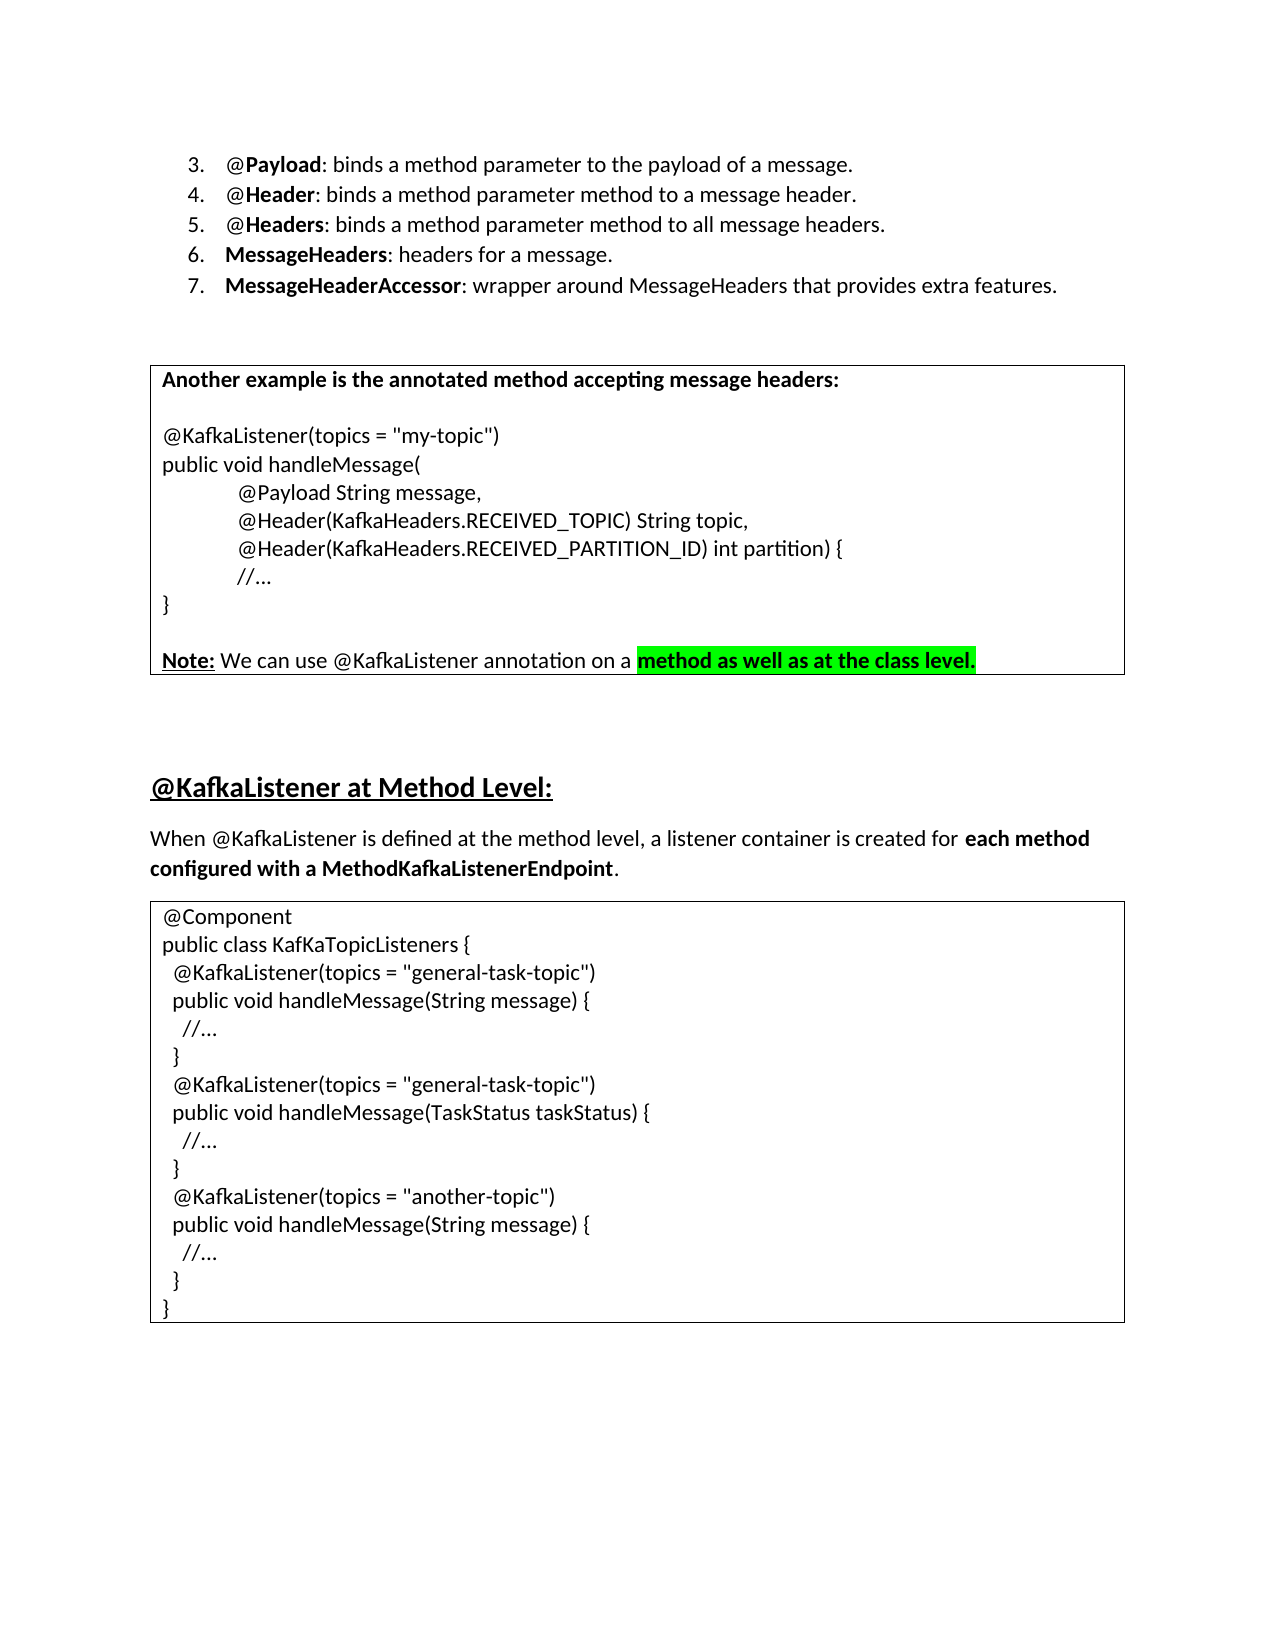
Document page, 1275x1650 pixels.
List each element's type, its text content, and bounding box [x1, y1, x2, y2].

list @Payload: binds a method parameter to the payload of a message. [187, 150, 1125, 178]
text @KafkaListener at Method Level: [150, 769, 1125, 804]
list @Headers: binds a method parameter method to all message headers. [187, 210, 1125, 238]
table_header @Component public class KafKaTopicListeners { @KafkaListener(topics = "general-task-topic") public void handleMessage(String message) { //... } @KafkaListener(topics = "general-task-topic") public void handleMessage(TaskStatus taskStatus) { //... } @KafkaListener(topics = "another-topic") public void handleMessage(String message) { //... } } [151, 902, 1124, 1322]
list MessageHeaders: headers for a message. [187, 241, 1125, 269]
table_header Another example is the annotated method accepting message headers: @KafkaListener(topics = "my-topic") public void handleMessage( @Payload String message, @Header(KafkaHeaders.RECEIVED_TOPIC) String topic, @Header(KafkaHeaders.RECEIVED_PARTITION_ID) int partition) { //... } Note: We can use @KafkaListener annotation on a method as well as at the class level. [151, 366, 1124, 674]
list @Header: binds a method parameter method to a message header. [187, 180, 1125, 208]
list MessageHeaderAccessor: wrapper around MessageHeaders that provides extra features. [187, 271, 1125, 299]
text When @KafkaListener is defined at the method level, a listener container is created for each method configured with a MethodKafkaListenerEndpoint. [150, 824, 1125, 882]
